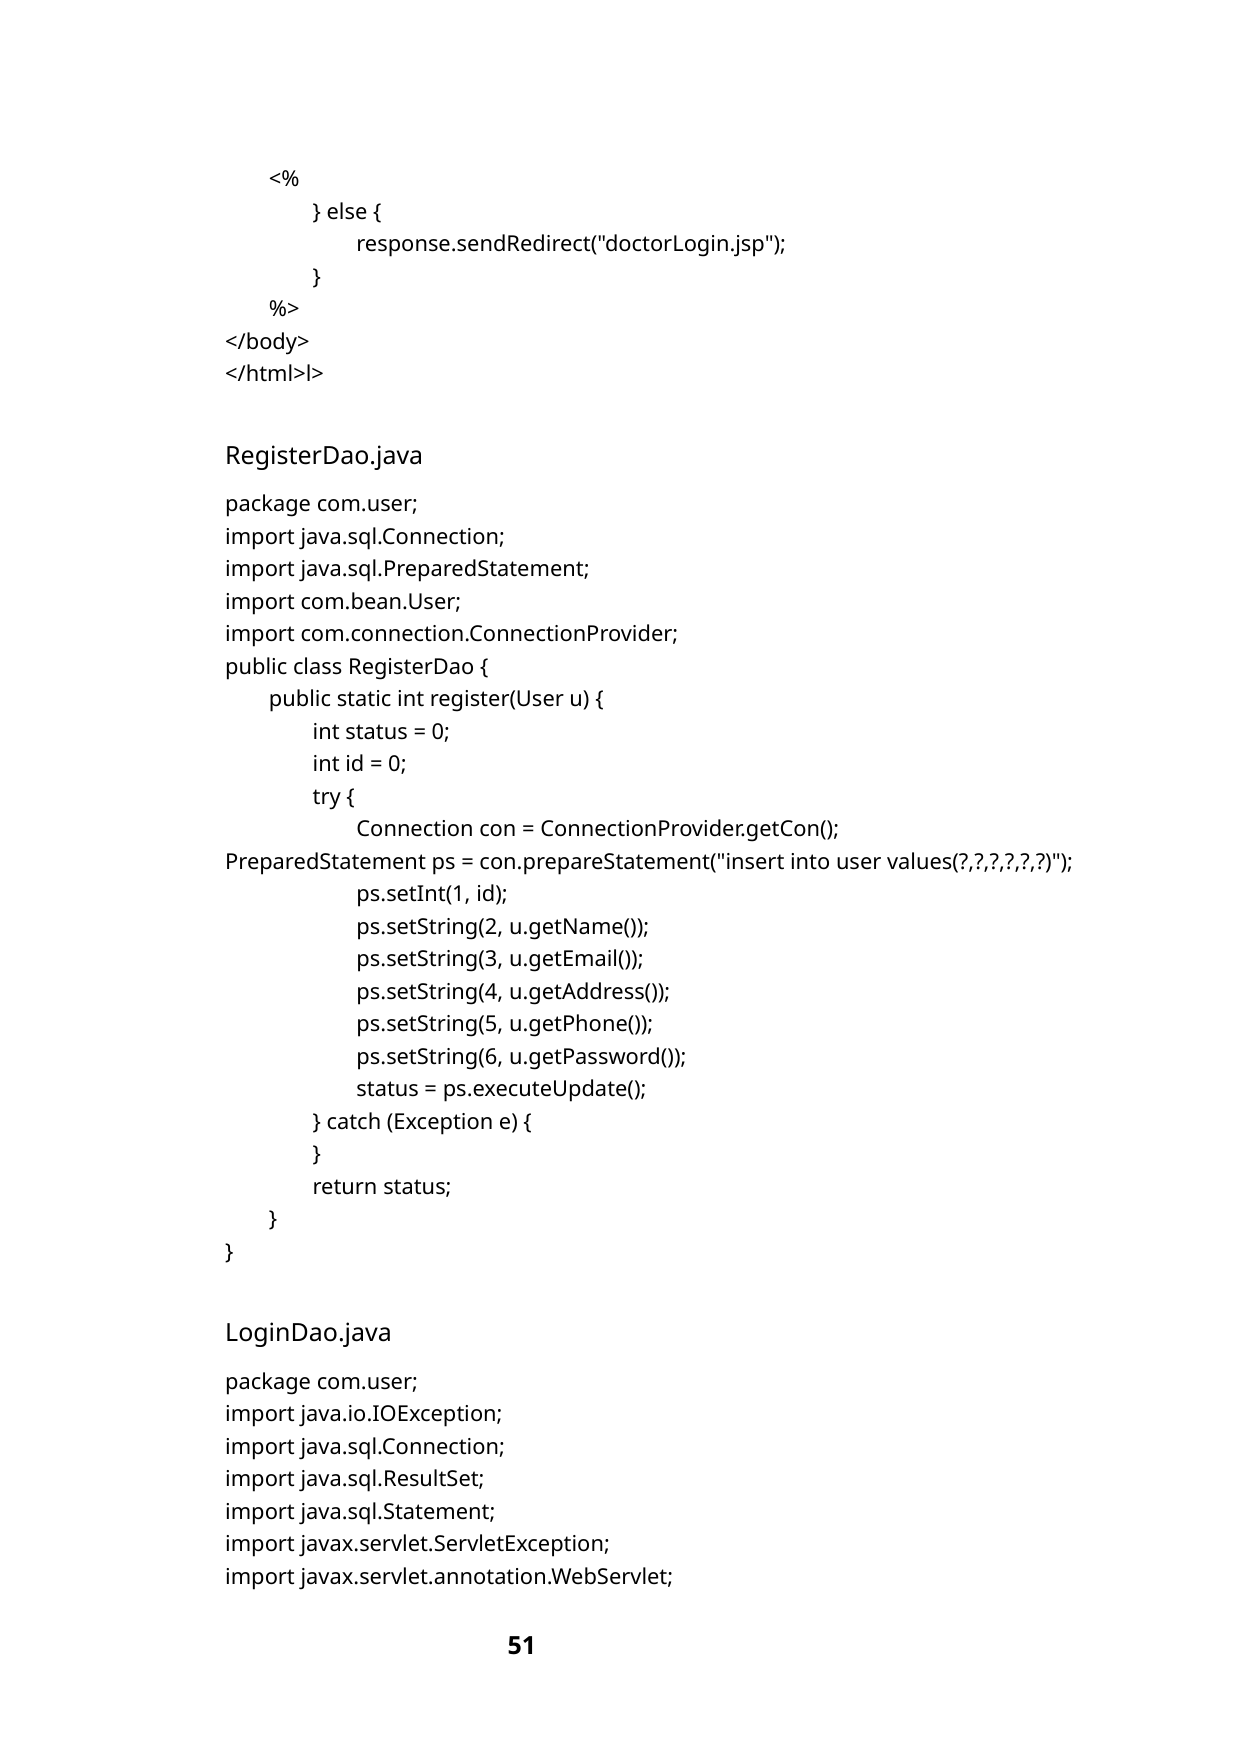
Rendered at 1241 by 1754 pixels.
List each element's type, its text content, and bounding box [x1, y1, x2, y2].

text } catch (Exception e) { [225, 1104, 1090, 1137]
text import com.connection.ConnectionProvider; [225, 617, 1090, 649]
text status = ps.executeUpdate(); [225, 1072, 1090, 1104]
text PreparedStatement ps = con.prepareStatement("insert into user values(?,?,?,?,?,?)"); [225, 844, 1090, 877]
text ps.setString(6, u.getPassword()); [225, 1039, 1090, 1072]
text import java.sql.ResultSet; [225, 1462, 1090, 1494]
text ps.setString(2, u.getName()); [225, 909, 1090, 942]
text try { [225, 779, 1090, 812]
text import javax.servlet.annotation.WebServlet; [225, 1559, 1090, 1592]
text import java.sql.Connection; [225, 1429, 1090, 1462]
text } [225, 1137, 1090, 1169]
text ps.setString(4, u.getAddress()); [225, 974, 1090, 1007]
text import com.bean.User; [225, 584, 1090, 617]
text } [225, 1202, 1090, 1234]
text RegisterDao.java [225, 422, 1090, 487]
text ps.setString(5, u.getPhone()); [225, 1007, 1090, 1039]
text </body> [225, 324, 1090, 357]
text ps.setInt(1, id); [225, 877, 1090, 909]
text response.sendRedirect("doctorLogin.jsp"); [225, 227, 1090, 259]
text int status = 0; [225, 714, 1090, 747]
text public static int register(User u) { [225, 682, 1090, 714]
text return status; [225, 1169, 1090, 1202]
text <% [225, 162, 1090, 194]
text package com.user; [225, 1364, 1090, 1397]
text %> [225, 292, 1090, 324]
text } [225, 259, 1090, 292]
text import javax.servlet.ServletException; [225, 1527, 1090, 1559]
text ps.setString(3, u.getEmail()); [225, 942, 1090, 974]
text } else { [225, 194, 1090, 227]
text LoginDao.java [225, 1299, 1090, 1364]
text import java.io.IOException; [225, 1397, 1090, 1429]
text Connection con = ConnectionProvider.getCon(); [225, 812, 1090, 844]
text } [225, 1234, 1090, 1267]
text public class RegisterDao { [225, 649, 1090, 682]
text import java.sql.Statement; [225, 1494, 1090, 1527]
text package com.user; [225, 487, 1090, 519]
text </html>l> [225, 357, 1090, 389]
text int id = 0; [225, 747, 1090, 779]
text import java.sql.PreparedStatement; [225, 552, 1090, 584]
text import java.sql.Connection; [225, 519, 1090, 552]
